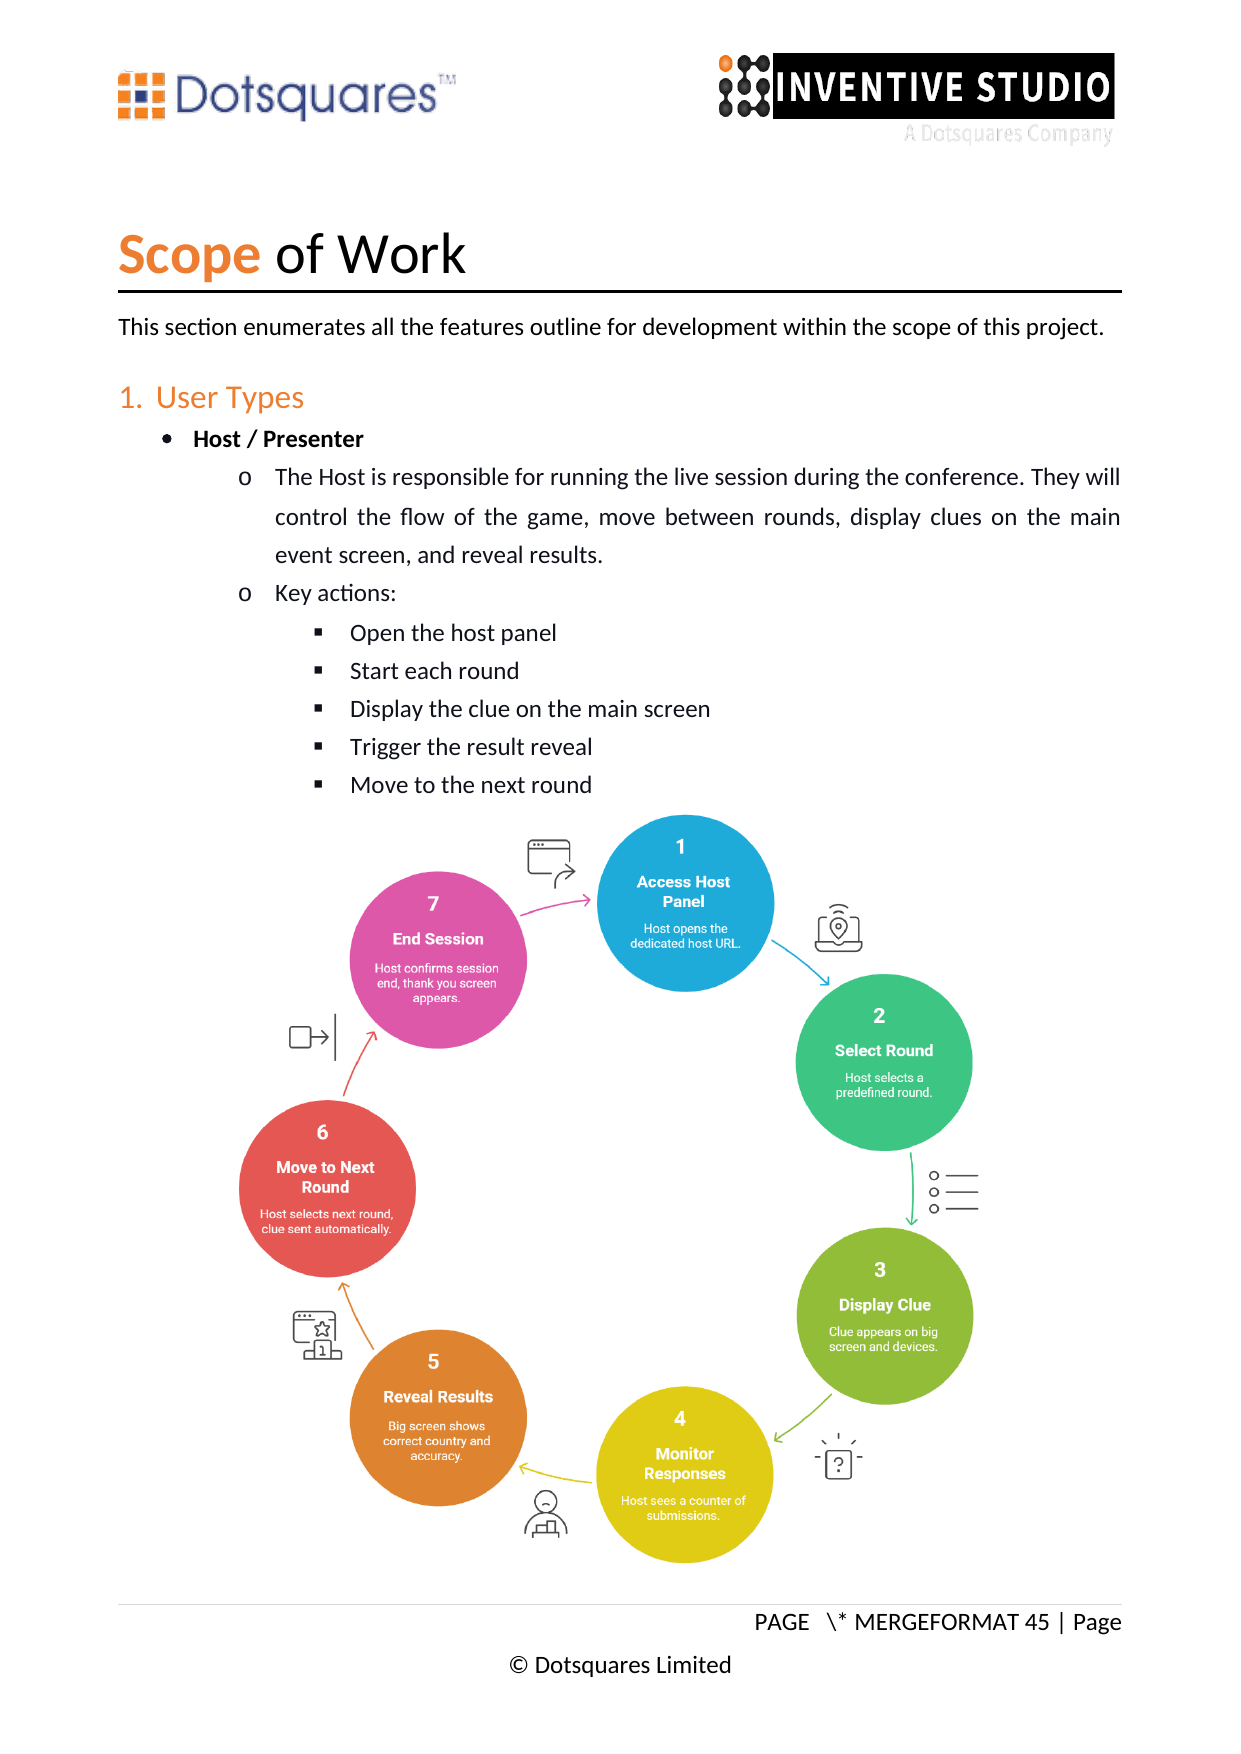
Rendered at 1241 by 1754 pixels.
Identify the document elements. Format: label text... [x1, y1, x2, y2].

list Trigger the result reveal [312, 731, 1122, 762]
picture [715, 53, 1123, 147]
list Move to the next round [312, 769, 1122, 800]
text This section enumerates all the features outline for development within the scope of this project. [118, 311, 1122, 342]
picture [118, 62, 456, 127]
list User Types [118, 376, 1122, 417]
picture [208, 807, 1032, 1577]
list Open the host panel [312, 617, 1122, 647]
list Key actions: [237, 577, 1122, 609]
list Host / Presenter [162, 423, 1122, 454]
list The Host is responsible for running the live session during the conference. They will control the flow of the game, move between rounds, display clues on the main event screen, and reveal results. [237, 461, 1122, 569]
text Scope of Work [118, 217, 1122, 290]
list Start each round [312, 655, 1122, 685]
list Display the clue on the main screen [312, 693, 1122, 723]
